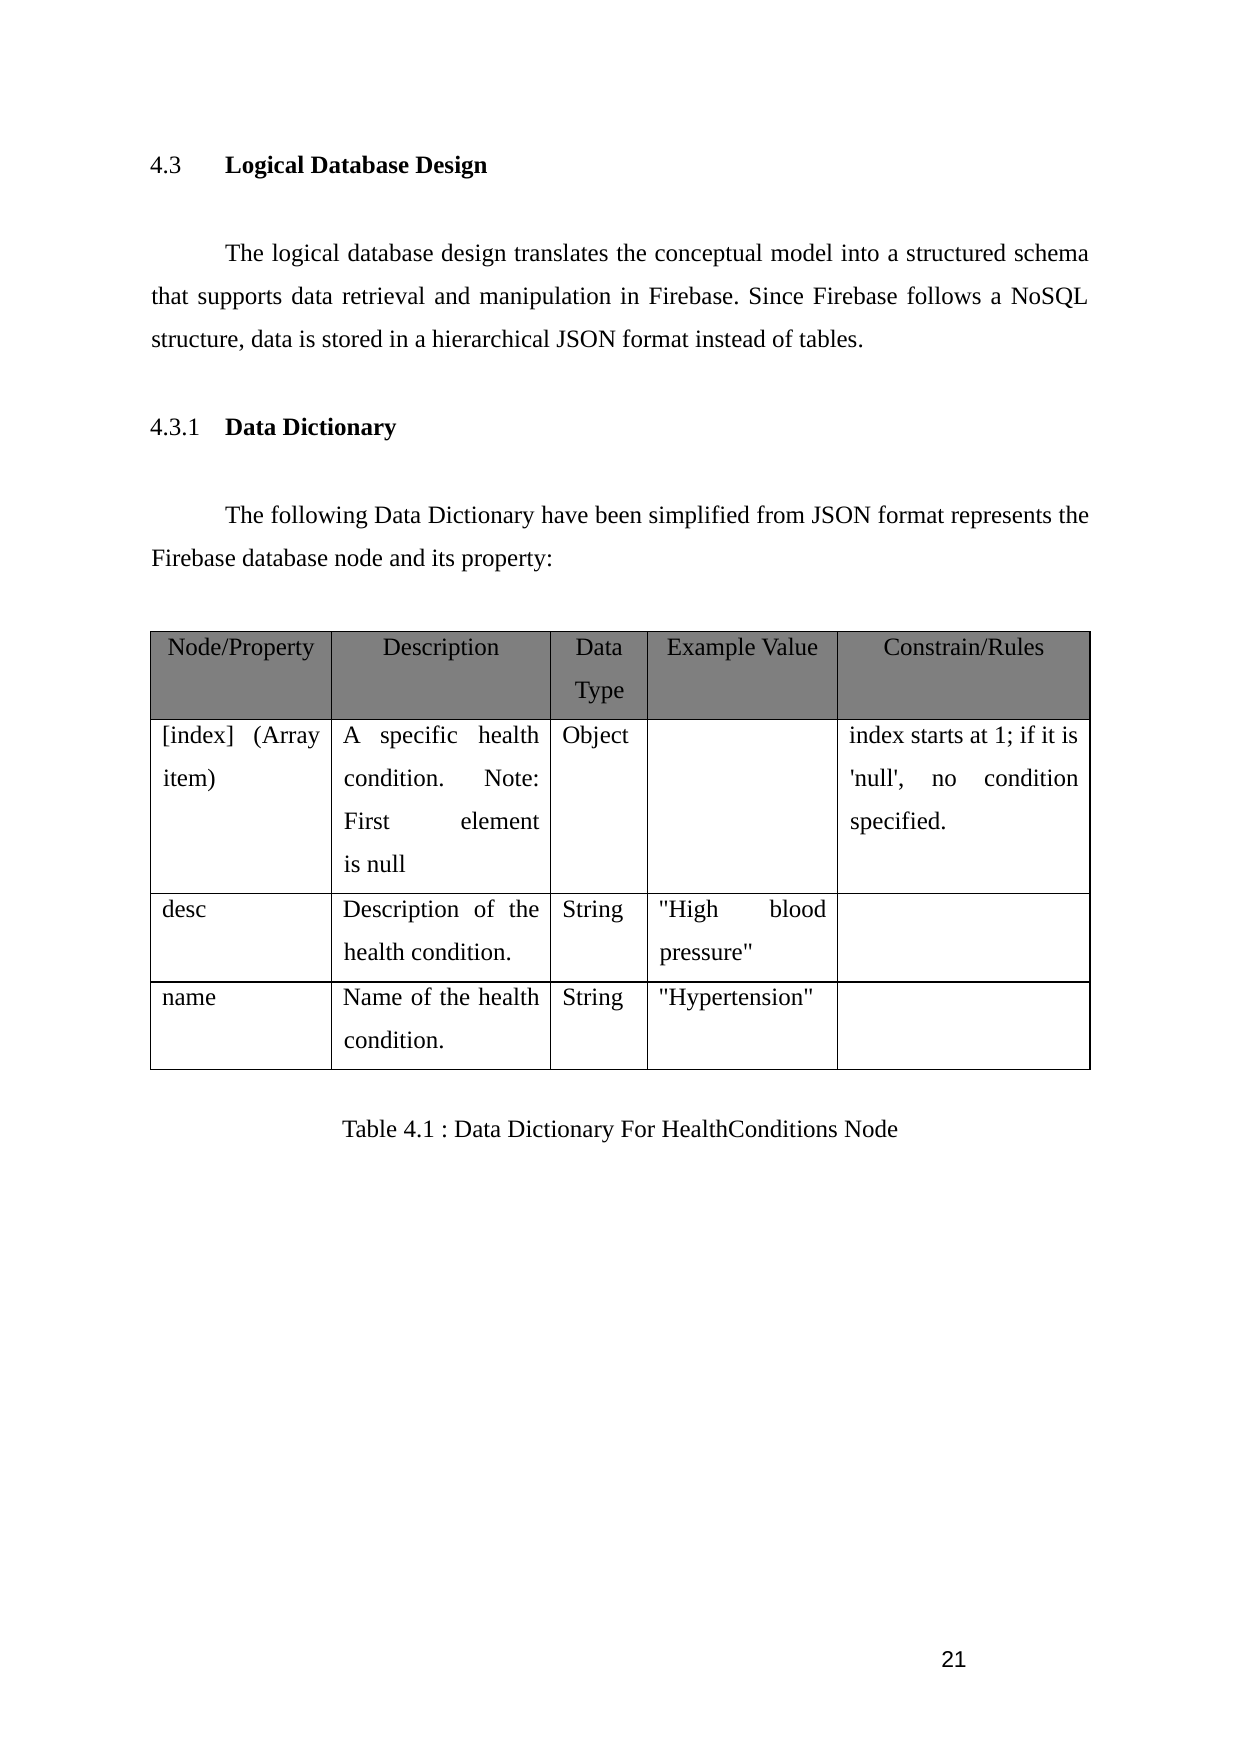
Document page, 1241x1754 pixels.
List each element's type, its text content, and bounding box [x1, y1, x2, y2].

table_cell "High blood pressure" [648, 894, 837, 981]
table_cell A specific health condition. Note: First element is null [332, 720, 550, 893]
table_cell [index] (Array item) [151, 720, 331, 893]
table_header Example Value [648, 632, 837, 719]
text The following Data Dictionary have been simplified from JSON format represents the Firebase database node and its property: [151, 500, 1090, 572]
table_cell desc [151, 894, 331, 981]
table_cell name [151, 983, 331, 1069]
table_header Constrain/Rules [838, 632, 1089, 719]
table_cell [838, 894, 1089, 981]
table_cell index starts at 1; if it is 'null', no condition specified. [838, 720, 1089, 893]
text The logical database design translates the conceptual model into a structured schema that supports data retrieval and manipulation in Firebase. Since Firebase follows a NoSQL structure, data is stored in a hierarchical JSON format instead of tables. [151, 238, 1090, 353]
table_header Description [332, 632, 550, 719]
table_cell String [551, 894, 647, 981]
table_header Data Type [551, 632, 647, 719]
table_cell Description of the health condition. [332, 894, 550, 981]
table_header Node/Property [151, 632, 331, 719]
table_cell "Hypertension" [648, 983, 837, 1069]
table_cell Name of the health condition. [332, 983, 550, 1069]
table_cell [838, 983, 1089, 1069]
text Table 4.1 : Data Dictionary For HealthConditions Node [150, 1114, 1090, 1143]
text 4.3 Logical Database Design [150, 150, 1090, 179]
table_cell String [551, 983, 647, 1069]
table_cell [648, 720, 837, 893]
table_cell Object [551, 720, 647, 893]
text 4.3.1 Data Dictionary [150, 412, 1090, 441]
